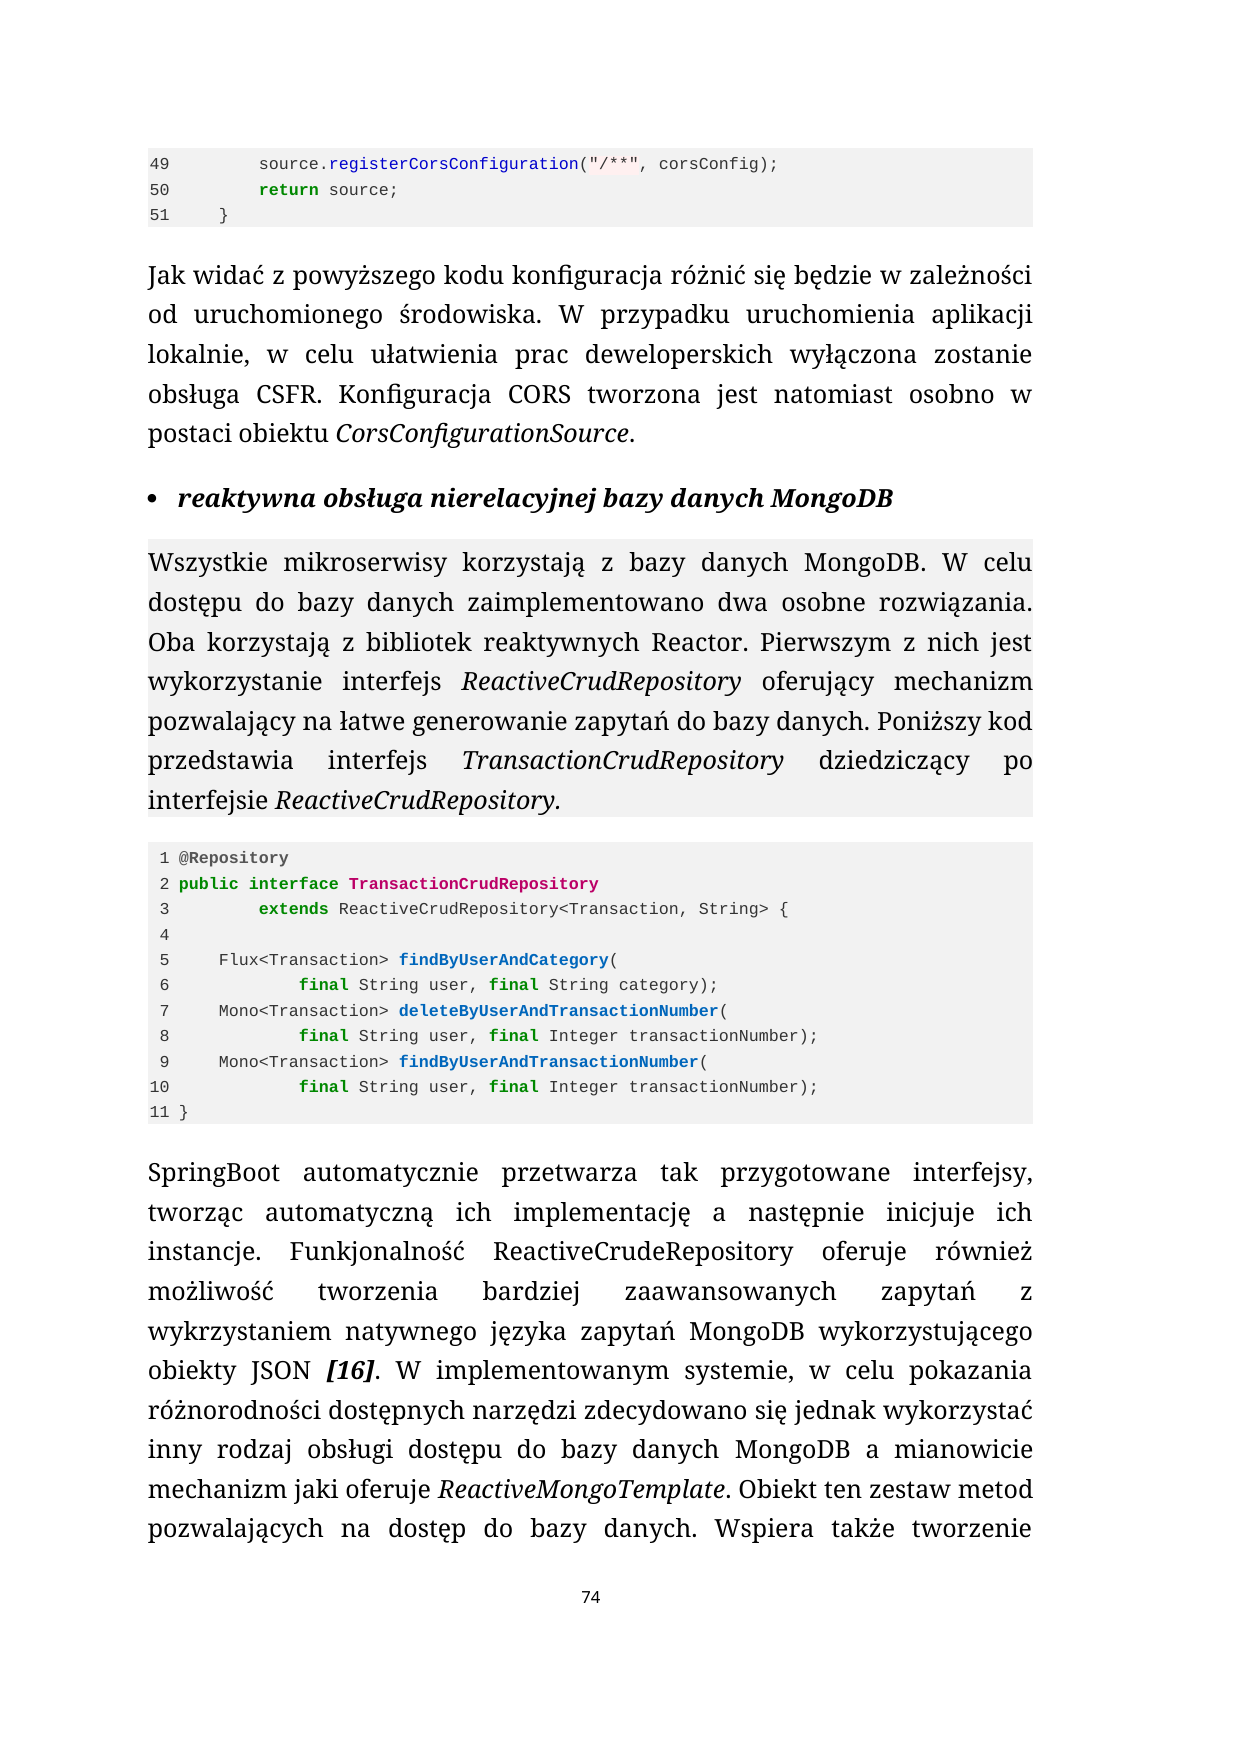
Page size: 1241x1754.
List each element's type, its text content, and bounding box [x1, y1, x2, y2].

list Wszystkie mikroserwisy korzystają z bazy danych MongoDB. W celu dostępu do bazy danych zaimplementowano dwa osobne rozwiązania. Oba korzystają z bibliotek reaktywnych Reactor. Pierwszym z nich jest wykorzystanie interfejs ReactiveCrudRepository oferujący mechanizm pozwalający na łatwe generowanie zapytań do bazy danych. Poniższy kod przedstawia interfejs TransactionCrudRepository dziedziczący po interfejsie ReactiveCrudRepository. [148, 539, 1033, 817]
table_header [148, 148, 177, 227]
text reaktywna obsługa nierelacyjnej bazy danych MongoDB [148, 475, 1033, 514]
text Jak widać z powyższego kodu konfiguracja różnić się będzie w zależności od uruchomionego środowiska. W przypadku uruchomienia aplikacji lokalnie, w celu ułatwienia prac deweloperskich wyłączona zostanie obsługa CSFR. Konfiguracja CORS tworzona jest natomiast osobno w postaci obiektu CorsConfigurationSource. [148, 252, 1033, 450]
